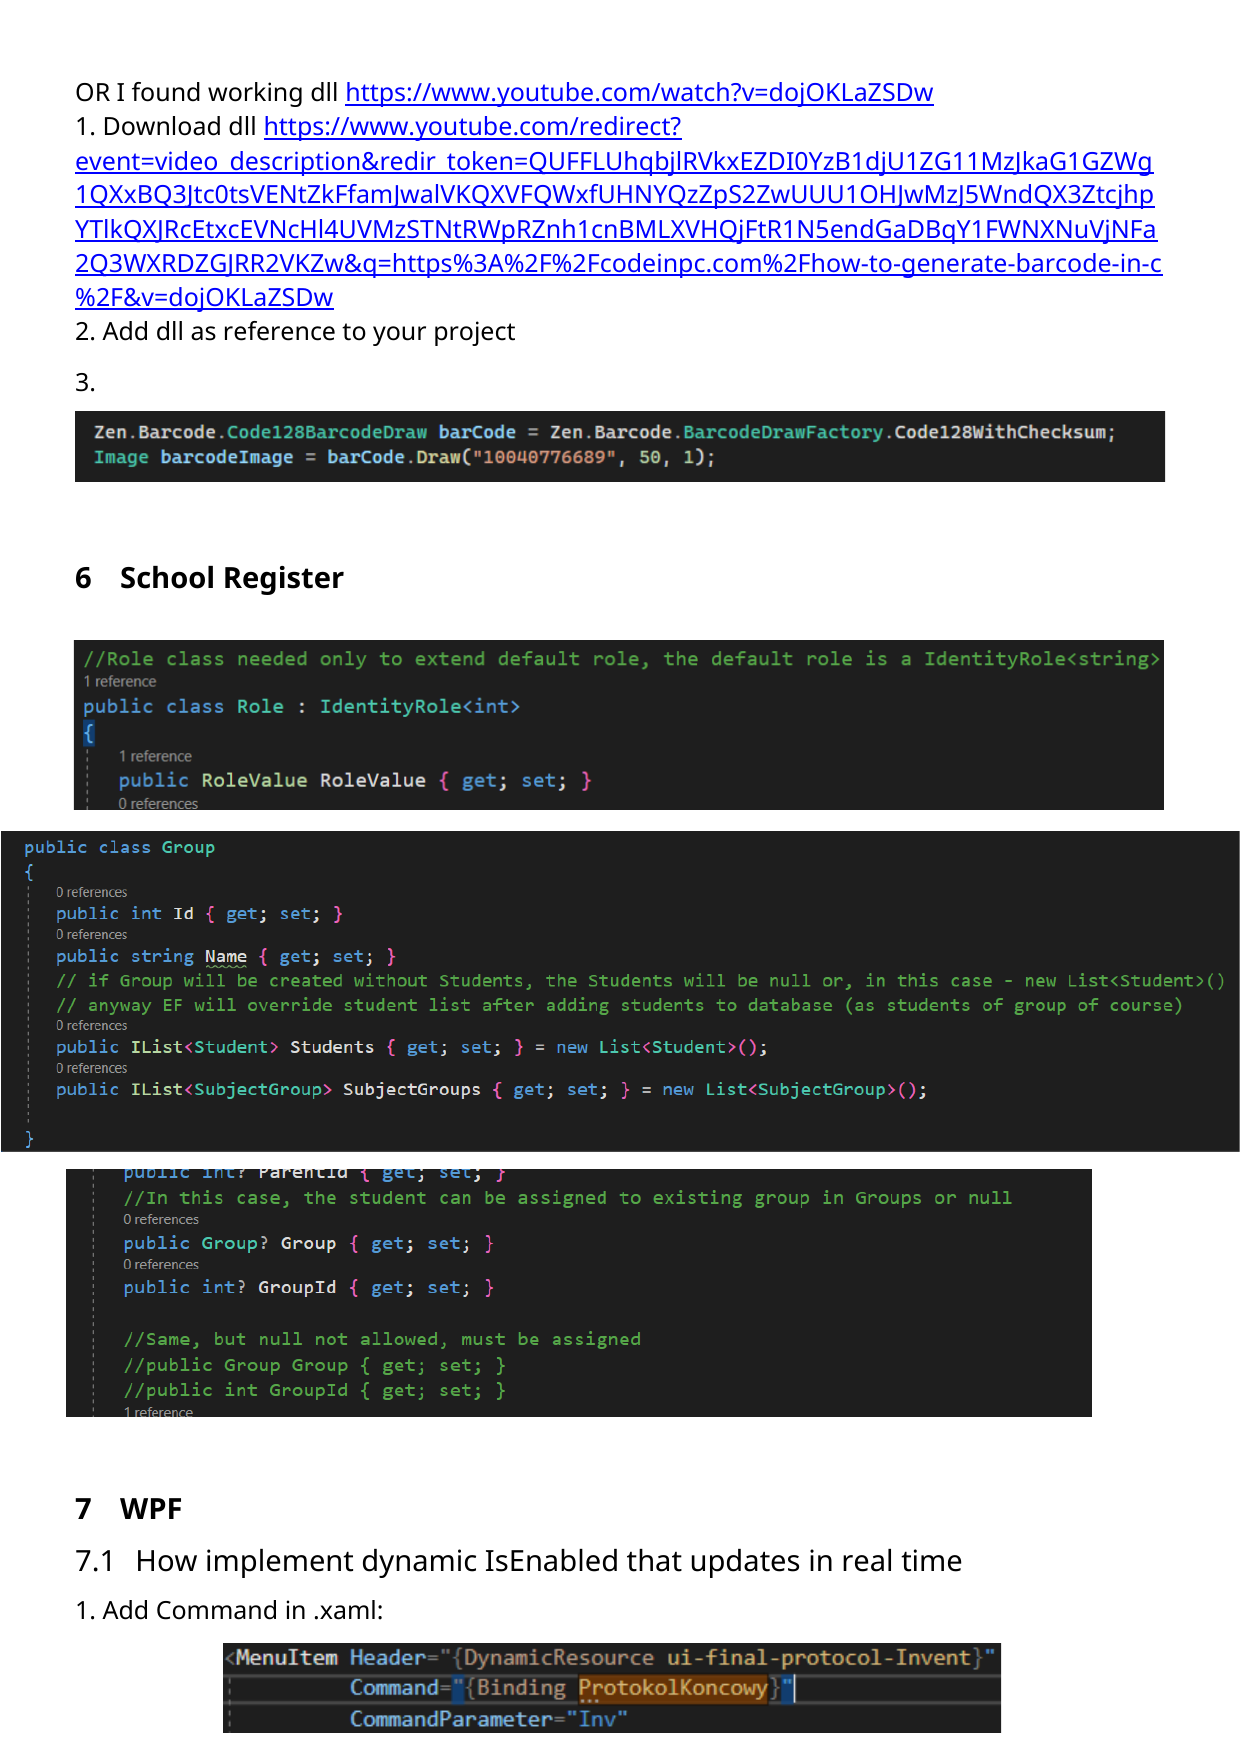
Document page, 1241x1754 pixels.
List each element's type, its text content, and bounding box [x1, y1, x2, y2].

subtitle WPF [75, 1488, 1165, 1528]
picture [73, 640, 1164, 810]
text OR I found working dll https://www.youtube.com/watch?v=dojOKLaZSDw 1. Download dll https://www.youtube.com/redirect?event=video_description&redir_token=QUFFLUhqbjlRVkxEZDI0YzB1djU1ZG11MzJkaG1GZWg1QXxBQ3Jtc0tsVENtZkFfamJwalVKQXVFQWxfUHNYQzZpS2ZwUUU1OHJwMzJ5WndQX3ZtcjhpYTlkQXJRcEtxcEVNcHl4UVMzSTNtRWpRZnh1cnBMLXVHQjFtR1N5endGaDBqY1FWNXNuVjNFa2Q3WXRDZGJRR2VKZw&q=https%3A%2F%2Fcodeinpc.com%2Fhow-to-generate-barcode-in-c%2F&v=dojOKLaZSDw 2. Add dll as reference to your project [75, 75, 1165, 347]
picture [1, 831, 1240, 1152]
subtitle How implement dynamic IsEnabled that updates in real time [75, 1540, 1165, 1580]
subtitle School Register [75, 557, 1165, 597]
picture [223, 1643, 1002, 1733]
picture [66, 1169, 1092, 1417]
text 1. Add Command in .xaml: [75, 1592, 1165, 1626]
text 3. [75, 364, 1165, 398]
picture [75, 411, 1166, 482]
